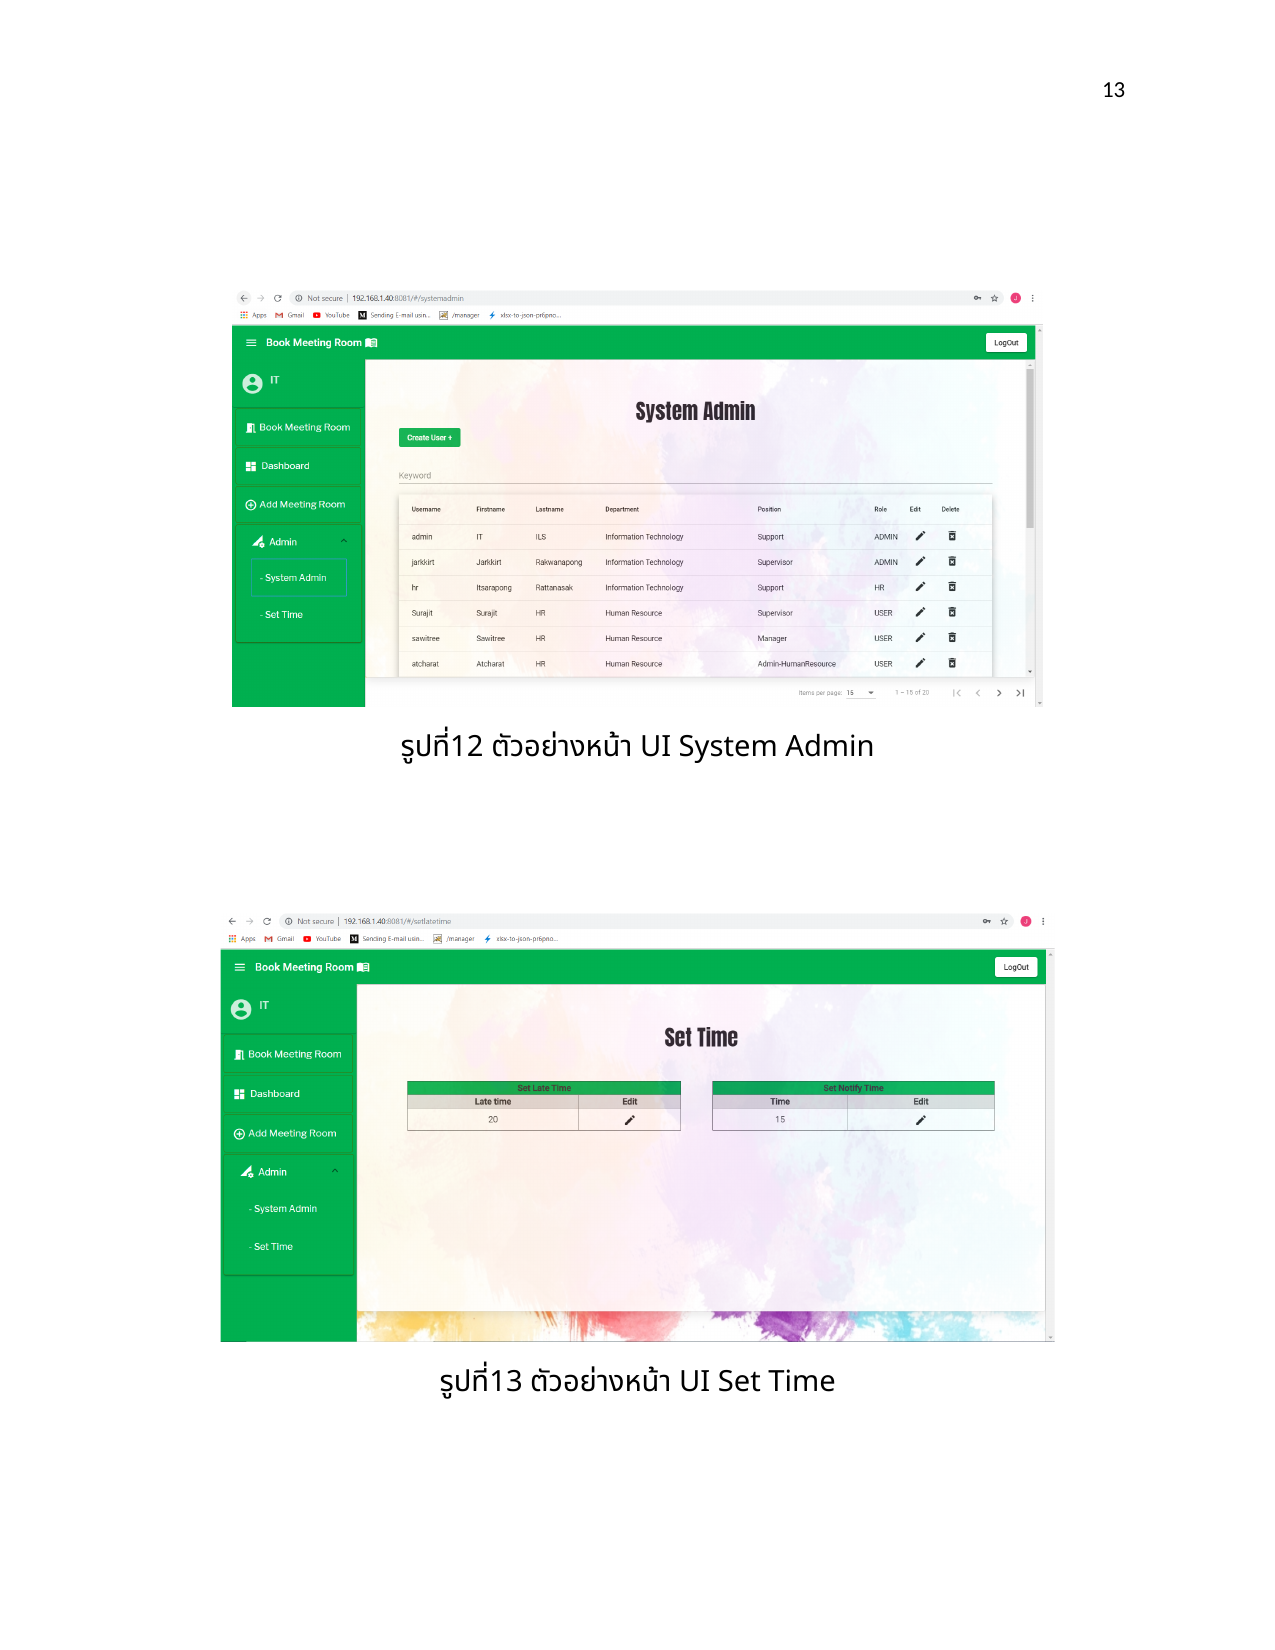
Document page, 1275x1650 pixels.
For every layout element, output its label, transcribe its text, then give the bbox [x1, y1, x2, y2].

picture [232, 290, 1043, 707]
subtitle รูปที่12 ตัวอย่างหน้า UI System Admin [150, 725, 1125, 769]
picture [220, 913, 1055, 1342]
subtitle รูปที่13 ตัวอย่างหน้า UI Set Time [150, 1360, 1125, 1404]
